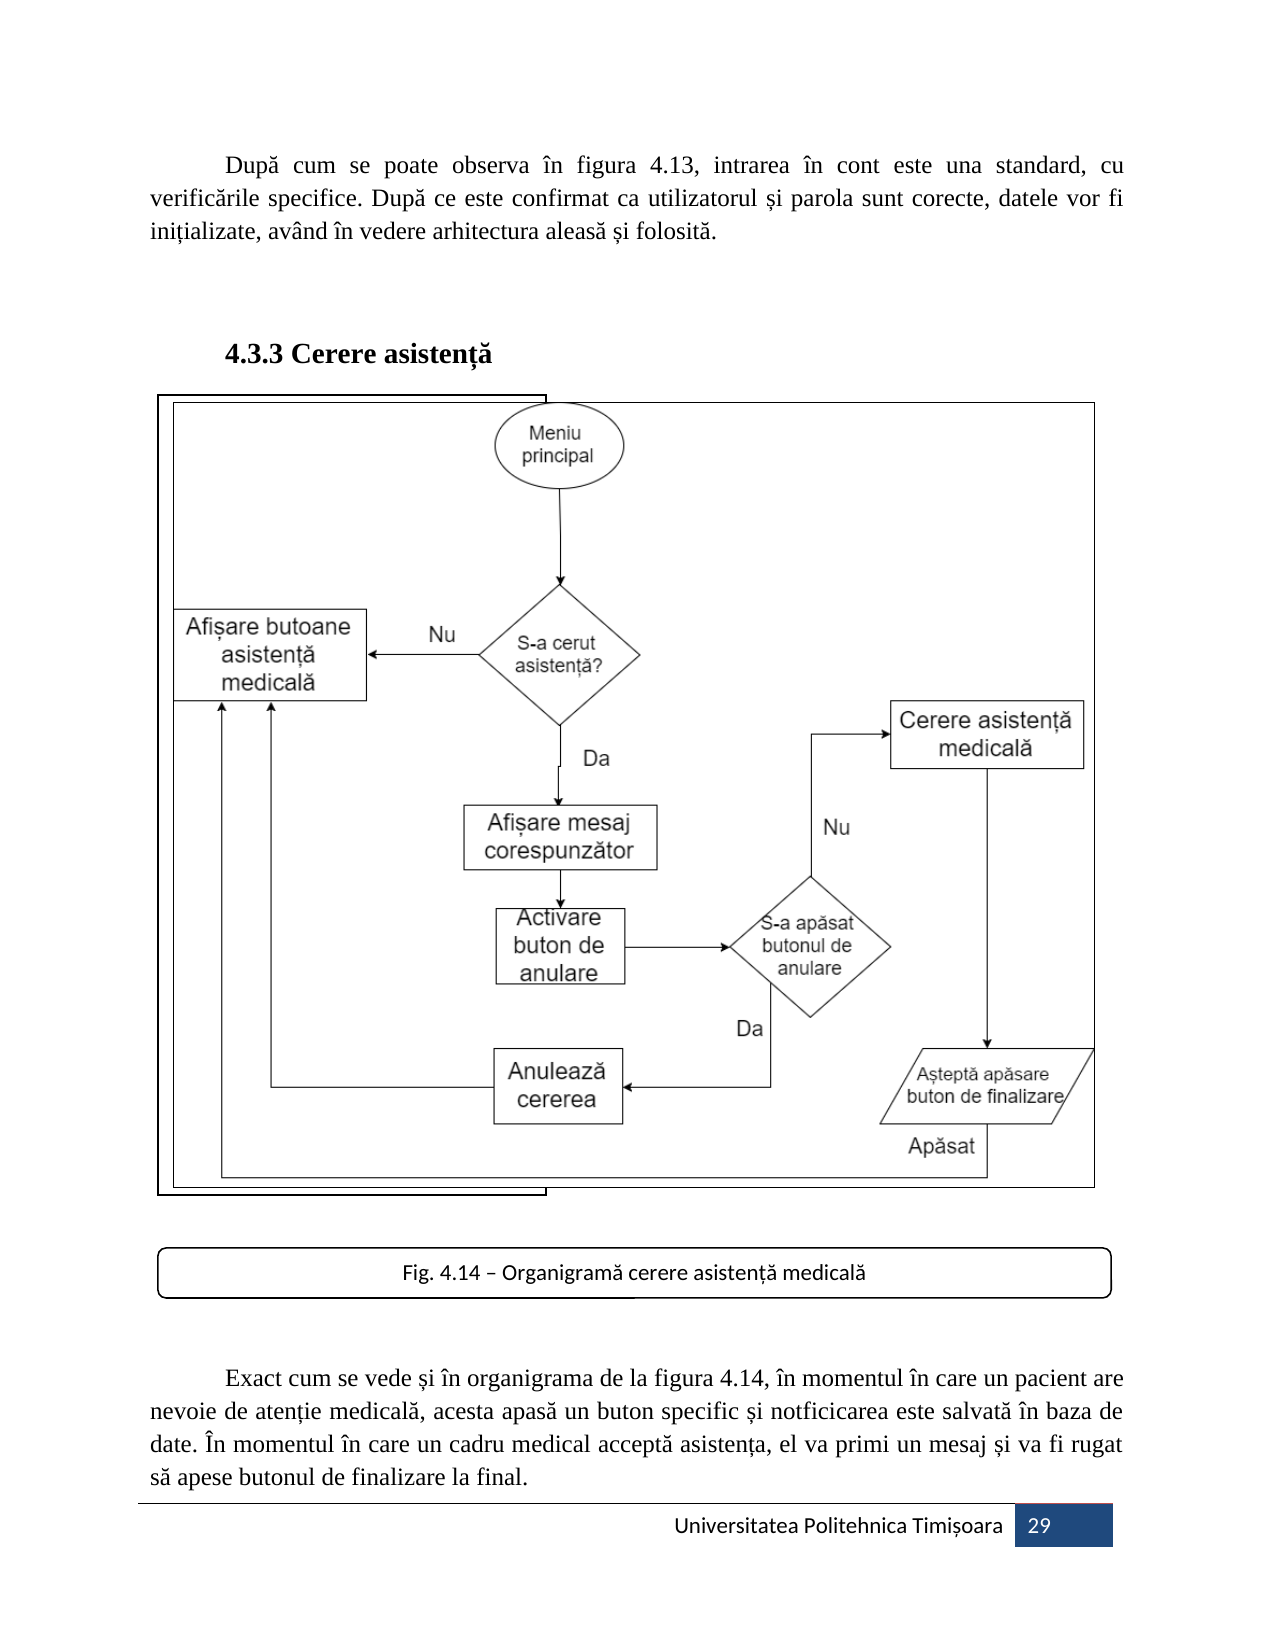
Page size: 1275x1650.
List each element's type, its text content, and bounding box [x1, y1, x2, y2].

list După cum se poate observa în figura 4.13, intrarea în cont este una standard, cu verificările specifice. După ce este confirmat ca utilizatorul și parola sunt corecte, datele vor fi inițializate, având în vedere arhitectura aleasă și folosită. [150, 150, 1125, 245]
picture [174, 403, 1094, 1187]
text Exact cum se vede și în organigrama de la figura 4.14, în momentul în care un pacient are nevoie de atenție medicală, acesta apasă un buton specific și notficicarea este salvată în baza de date. În momentul în care un cadru medical acceptă asistența, el va primi un mesaj și va fi rugat să apese butonul de finalizare la final. [150, 1363, 1125, 1491]
text 4.3.3 Cerere asistență [150, 336, 1125, 369]
